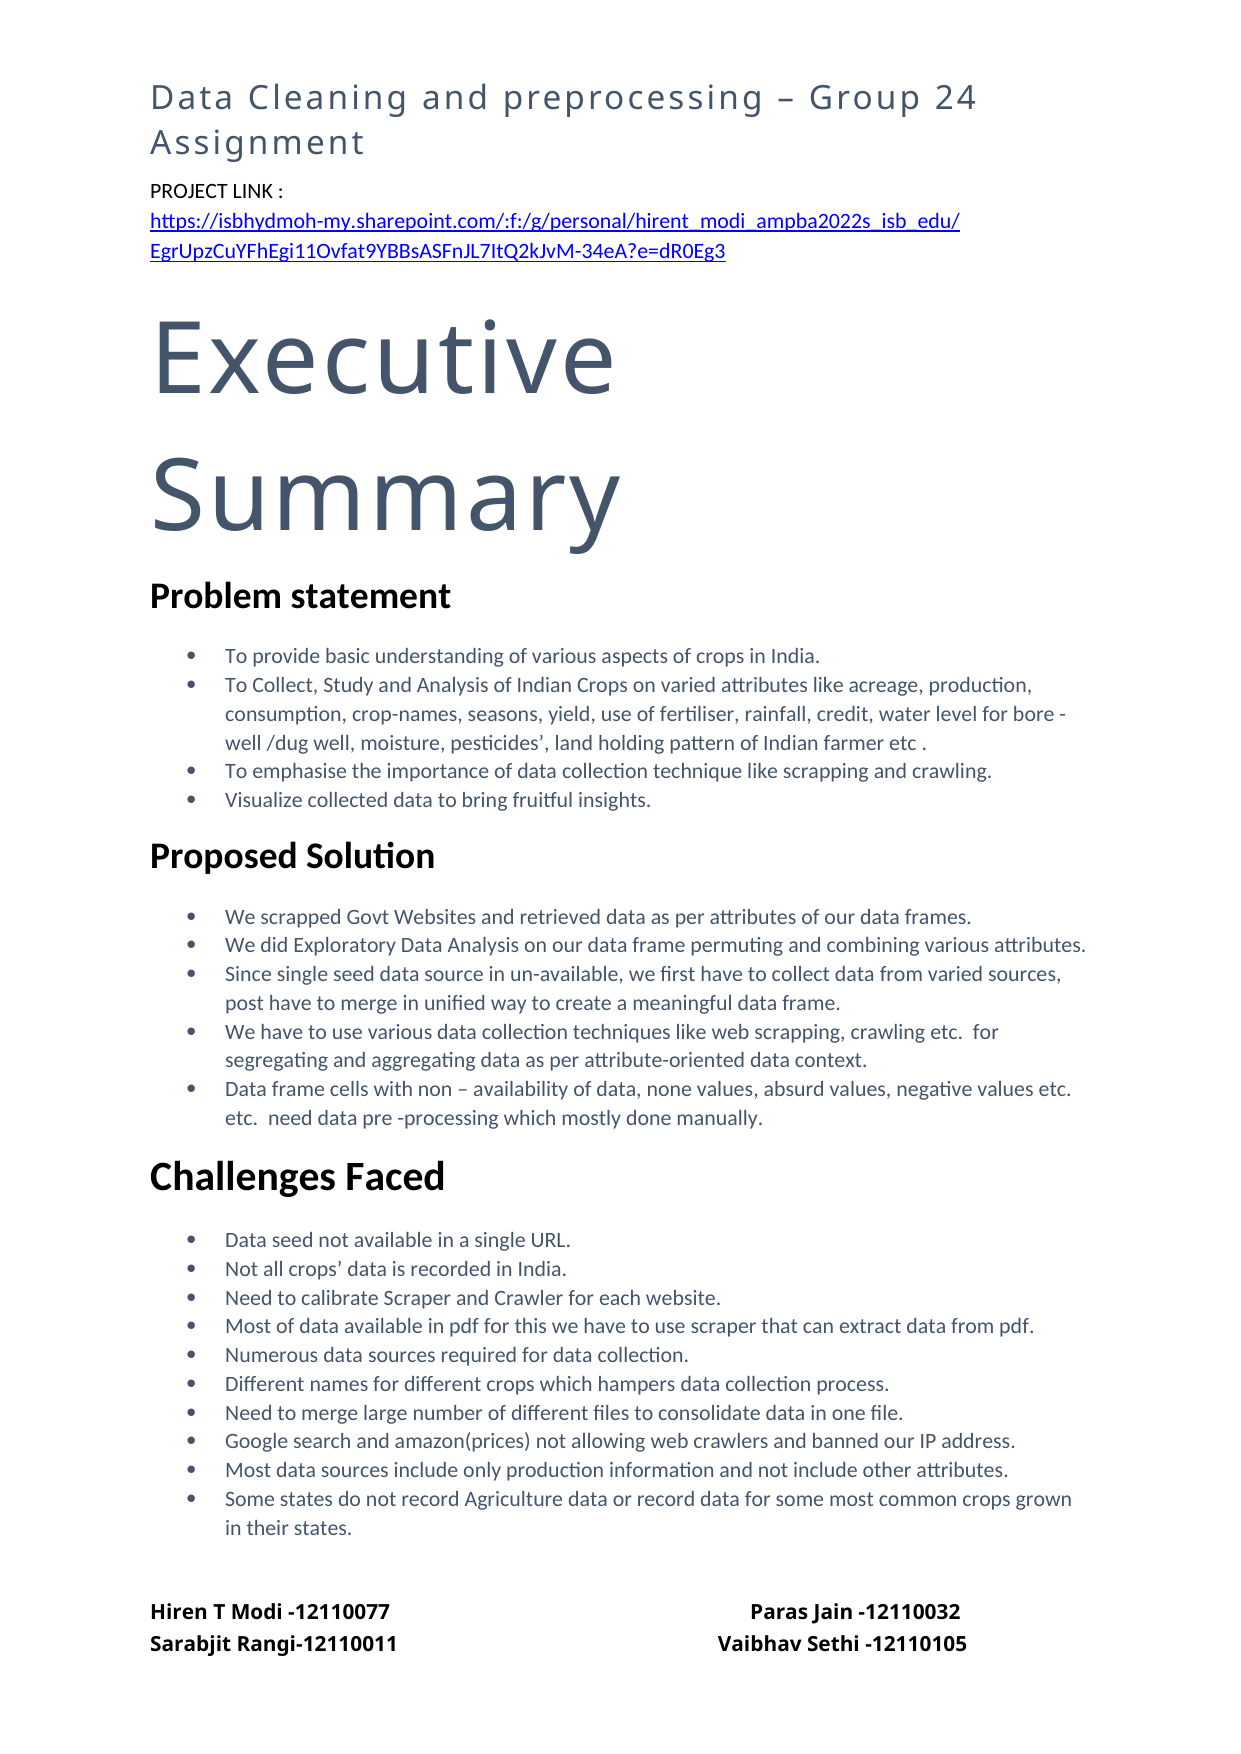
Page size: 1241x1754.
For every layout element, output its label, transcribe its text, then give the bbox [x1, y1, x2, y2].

title Executive Summary [150, 287, 1090, 559]
list Most of data available in pdf for this we have to use scraper that can extract data from pdf. [187, 1312, 1090, 1339]
list Need to calibrate Scraper and Crawler for each website. [187, 1284, 1090, 1310]
list Most data sources include only production information and not include other attributes. [187, 1456, 1090, 1483]
list To emphasise the importance of data collection technique like scrapping and crawling. [187, 758, 1090, 784]
list Visualize collected data to bring fruitful insights. [187, 786, 1090, 813]
list We did Exploratory Data Analysis on our data frame permuting and combining various attributes. [187, 932, 1090, 958]
list We scrapped Govt Websites and retrieved data as per attributes of our data frames. [187, 903, 1090, 929]
list Different names for different crops which hampers data collection process. [187, 1370, 1090, 1397]
list To provide basic understanding of various aspects of crops in India. [187, 643, 1090, 669]
list We have to use various data collection techniques like web scrapping, crawling etc. for segregating and aggregating data as per attribute-oriented data context. [187, 1018, 1090, 1073]
list Data seed not available in a single URL. [187, 1226, 1090, 1253]
list Not all crops’ data is recorded in India. [187, 1255, 1090, 1282]
list To Collect, Study and Analysis of Indian Crops on varied attributes like acreage, production, consumption, crop-names, seasons, yield, use of fertiliser, rainfall, credit, water level for bore -well /dug well, moisture, pesticides’, land holding pattern of Indian farmer etc . [187, 671, 1090, 756]
list Google search and amazon(prices) not allowing web crawlers and banned our IP address. [187, 1427, 1090, 1454]
list Need to merge large number of different files to consolidate data in one file. [187, 1399, 1090, 1425]
text Proposed Solution [150, 832, 1090, 878]
text Problem statement [150, 572, 1090, 618]
text PROJECT LINK : https://isbhydmoh-my.sharepoint.com/:f:/g/personal/hirent_modi_ampba2022s_isb_edu/EgrUpzCuYFhEgi11Ovfat9YBBsASFnJL7ItQ2kJvM-34eA?e=dR0Eg3 [150, 177, 1090, 264]
list Numerous data sources required for data collection. [187, 1341, 1090, 1368]
list Since single seed data source in un-available, we first have to collect data from varied sources, post have to merge in unified way to create a meaningful data frame. [187, 960, 1090, 1016]
list Data frame cells with non – availability of data, none values, absurd values, negative values etc. etc. need data pre -processing which mostly done manually. [187, 1075, 1090, 1131]
list Some states do not record Agriculture data or record data for some most common crops grown in their states. [187, 1485, 1090, 1540]
text Challenges Faced [150, 1149, 1090, 1200]
